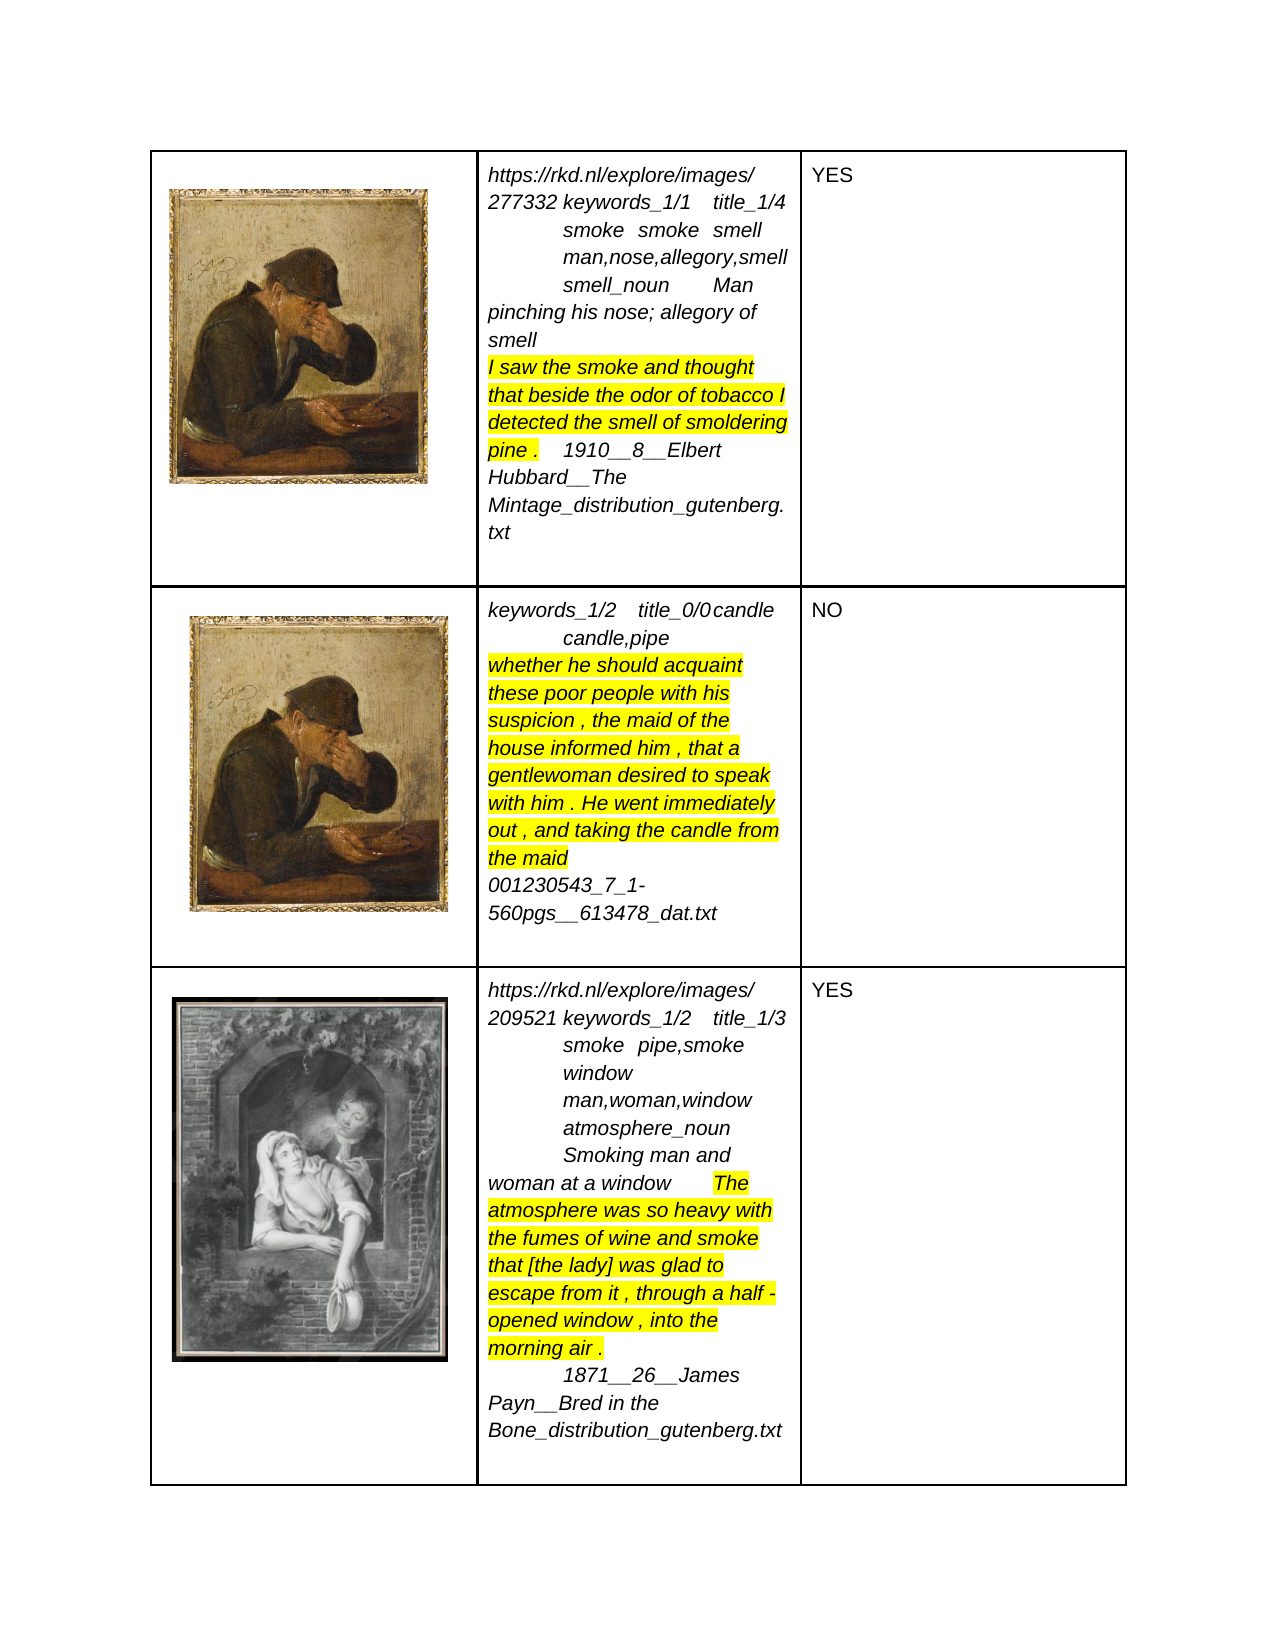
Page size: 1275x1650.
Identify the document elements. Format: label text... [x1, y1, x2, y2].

picture [171, 997, 448, 1362]
table_cell [152, 968, 476, 1484]
table_cell [152, 588, 476, 966]
picture [169, 189, 428, 484]
table_cell keywords_1/2 title_0/0 candle candle,pipe whether he should acquaint these poor people with his suspicion , the maid of the house informed him , that a gentlewoman desired to speak with him . He went immediately out , and taking the candle from the maid 001230543_7_1-560pgs__613478_dat.txt [479, 588, 800, 966]
table_cell https://rkd.nl/explore/images/277332 keywords_1/1 title_1/4 smoke smoke smell man,nose,allegory,smell smell_noun Man pinching his nose; allegory of smell I saw the smoke and thought that beside the odor of tobacco I detected the smell of smoldering pine . 1910__8__Elbert Hubbard__The Mintage_distribution_gutenberg.txt [479, 152, 800, 585]
picture [189, 616, 449, 912]
table_cell https://rkd.nl/explore/images/209521 keywords_1/2 title_1/3 smoke pipe,smoke window man,woman,window atmosphere_noun Smoking man and woman at a window The atmosphere was so heavy with the fumes of wine and smoke that [the lady] was glad to escape from it , through a half - opened window , into the morning air . 1871__26__James Payn__Bred in the Bone_distribution_gutenberg.txt [479, 968, 800, 1484]
table_cell [152, 152, 476, 585]
table_cell YES [802, 968, 1125, 1484]
table_cell YES [802, 152, 1125, 585]
table_cell NO [802, 588, 1125, 966]
